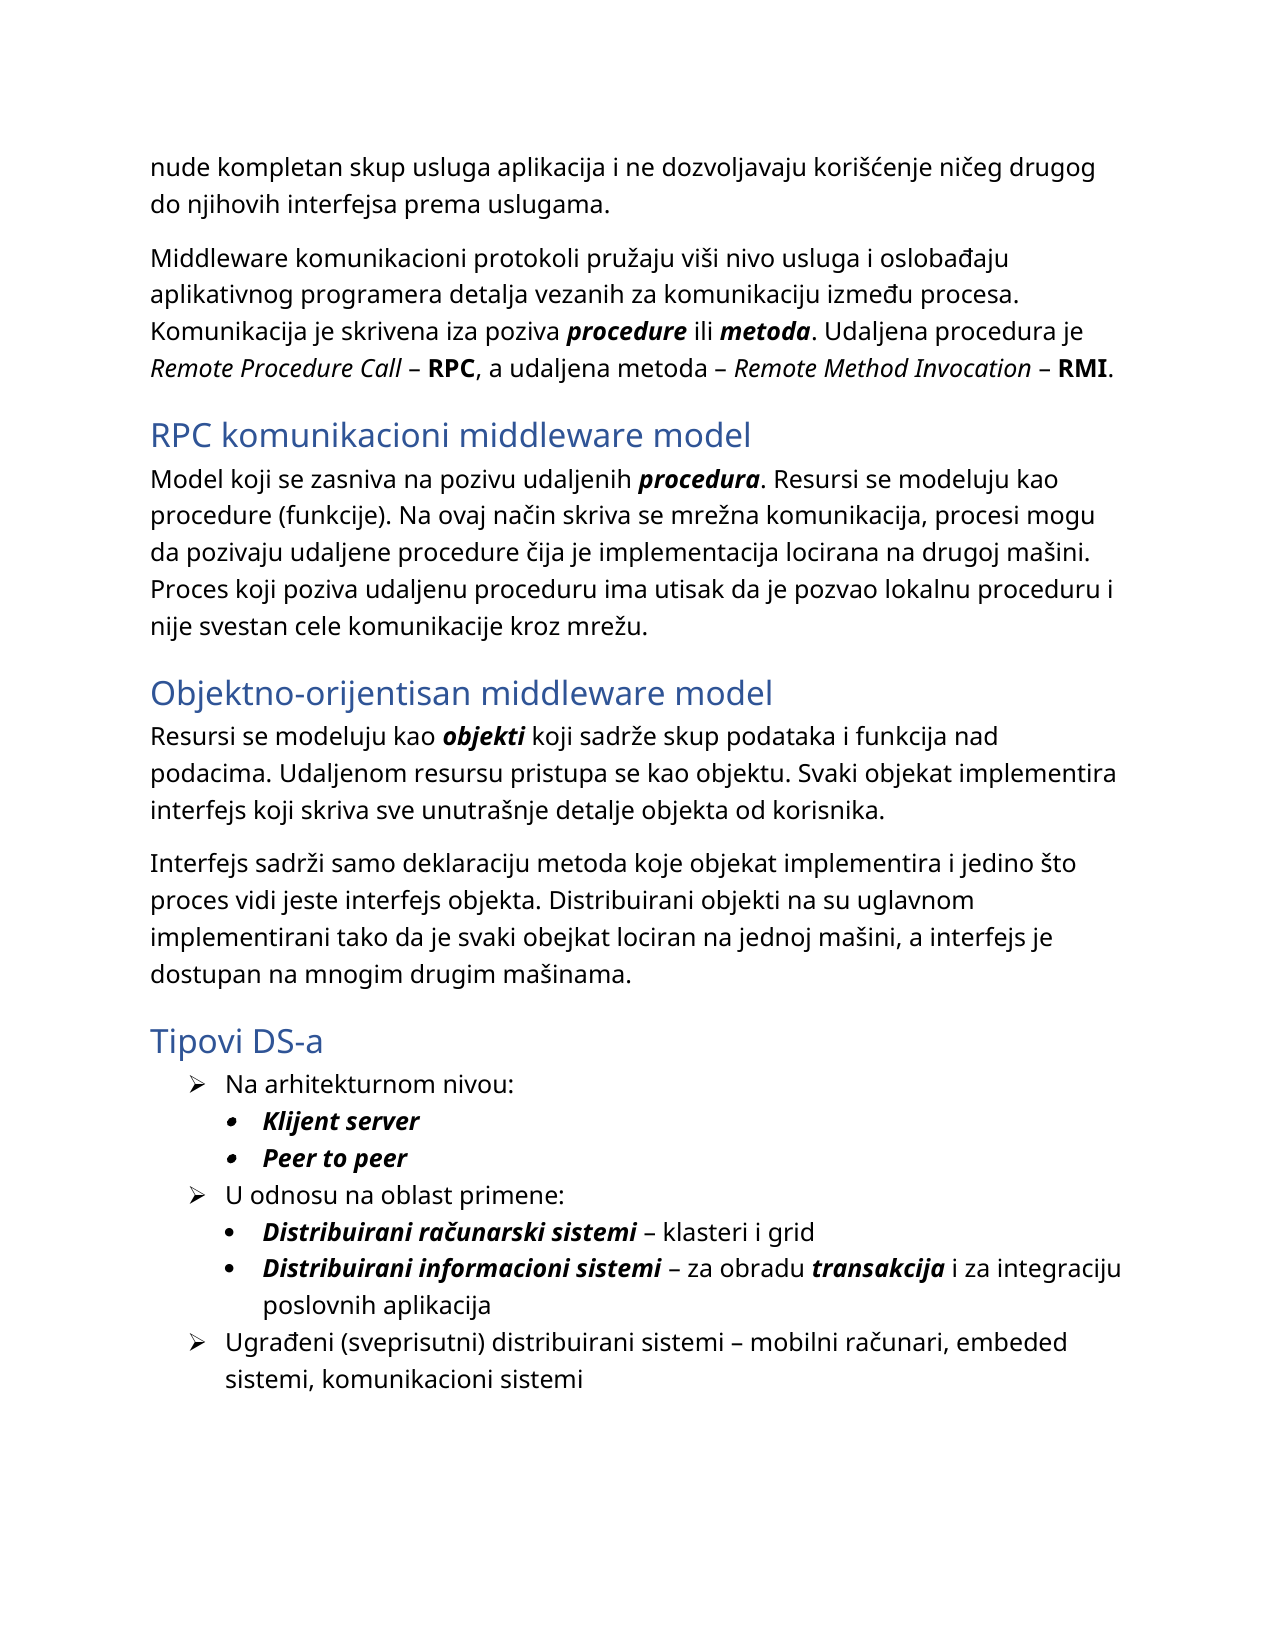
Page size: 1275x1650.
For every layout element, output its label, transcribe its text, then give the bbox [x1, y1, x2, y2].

list U odnosu na oblast primene: [187, 1177, 1125, 1211]
list Klijent server [225, 1104, 1125, 1138]
subtitle Objektno-orijentisan middleware model [150, 670, 1125, 716]
text Model koji se zasniva na pozivu udaljenih procedura. Resursi se modeluju kao procedure (funkcije). Na ovaj način skriva se mrežna komunikacija, procesi mogu da pozivaju udaljene procedure čija je implementacija locirana na drugoj mašini. Proces koji poziva udaljenu proceduru ima utisak da je pozvao lokalnu proceduru i nije svestan cele komunikacije kroz mrežu. [150, 461, 1125, 642]
text Interfejs sadrži samo deklaraciju metoda koje objekat implementira i jedino što proces vidi jeste interfejs objekta. Distribuirani objekti na su uglavnom implementirani tako da je svaki obejkat lociran na jednoj mašini, a interfejs je dostupan na mnogim drugim mašinama. [150, 846, 1125, 990]
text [150, 150, 1125, 221]
subtitle Tipovi DS-a [150, 1018, 1125, 1063]
subtitle RPC komunikacioni middleware model [150, 412, 1125, 458]
list Ugrađeni (sveprisutni) distribuirani sistemi – mobilni računari, embeded sistemi, komunikacioni sistemi [187, 1324, 1125, 1395]
list Na arhitekturnom nivou: [187, 1067, 1125, 1101]
list Distribuirani informacioni sistemi – za obradu transakcija i za integraciju poslovnih aplikacija [225, 1251, 1125, 1322]
list Peer to peer [225, 1141, 1125, 1175]
text Middleware komunikacioni protokoli pružaju viši nivo usluga i oslobađaju aplikativnog programera detalja vezanih za komunikaciju između procesa. Komunikacija je skrivena iza poziva procedure ili metoda. Udaljena procedura je Remote Procedure Call – RPC, a udaljena metoda – Remote Method Invocation – RMI. [150, 240, 1125, 384]
text Resursi se modeluju kao objekti koji sadrže skup podataka i funkcija nad podacima. Udaljenom resursu pristupa se kao objektu. Svaki objekat implementira interfejs koji skriva sve unutrašnje detalje objekta od korisnika. [150, 719, 1125, 827]
list Distribuirani računarski sistemi – klasteri i grid [225, 1214, 1125, 1248]
